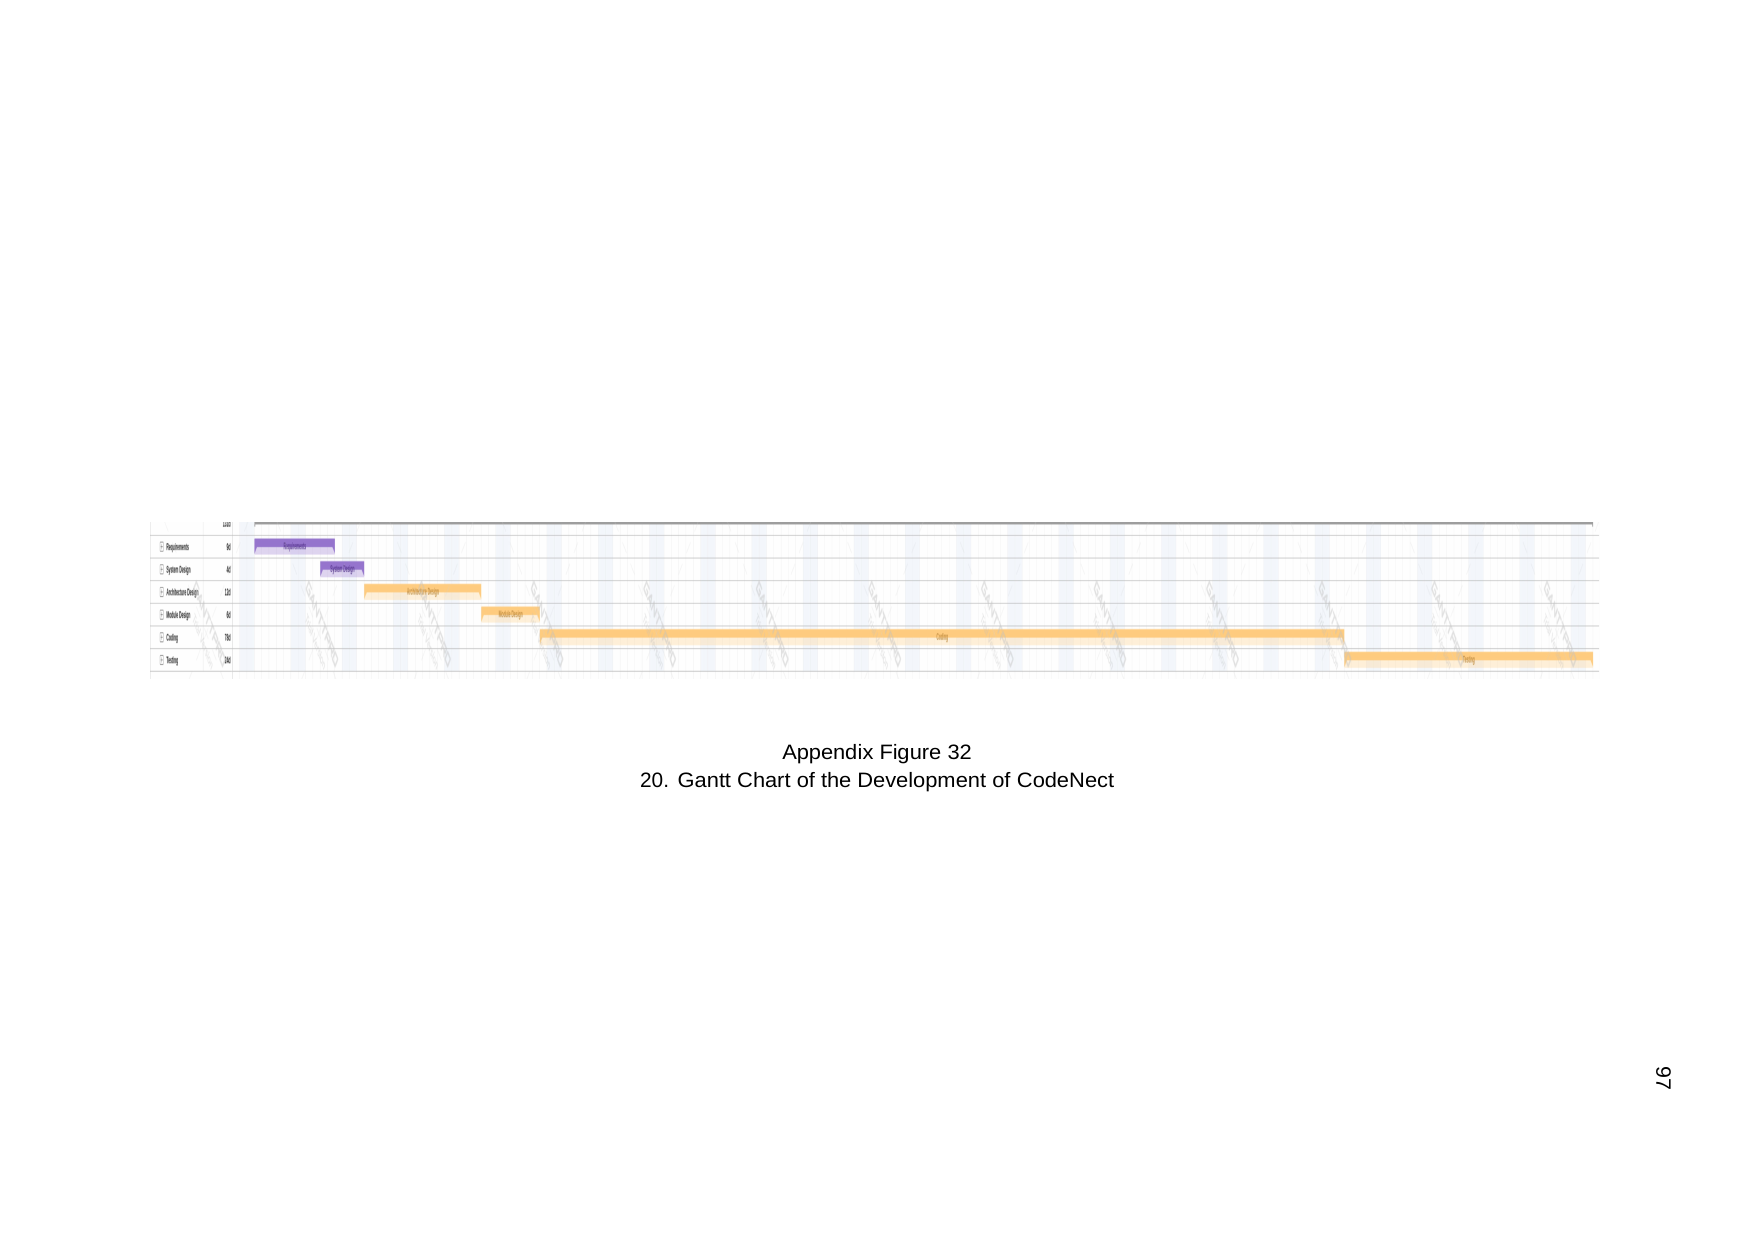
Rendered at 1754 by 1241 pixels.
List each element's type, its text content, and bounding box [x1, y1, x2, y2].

picture [150, 522, 1600, 679]
text Appendix Figure 32 [139, 739, 1614, 763]
list Gantt Chart of the Development of CodeNect [640, 768, 1614, 792]
